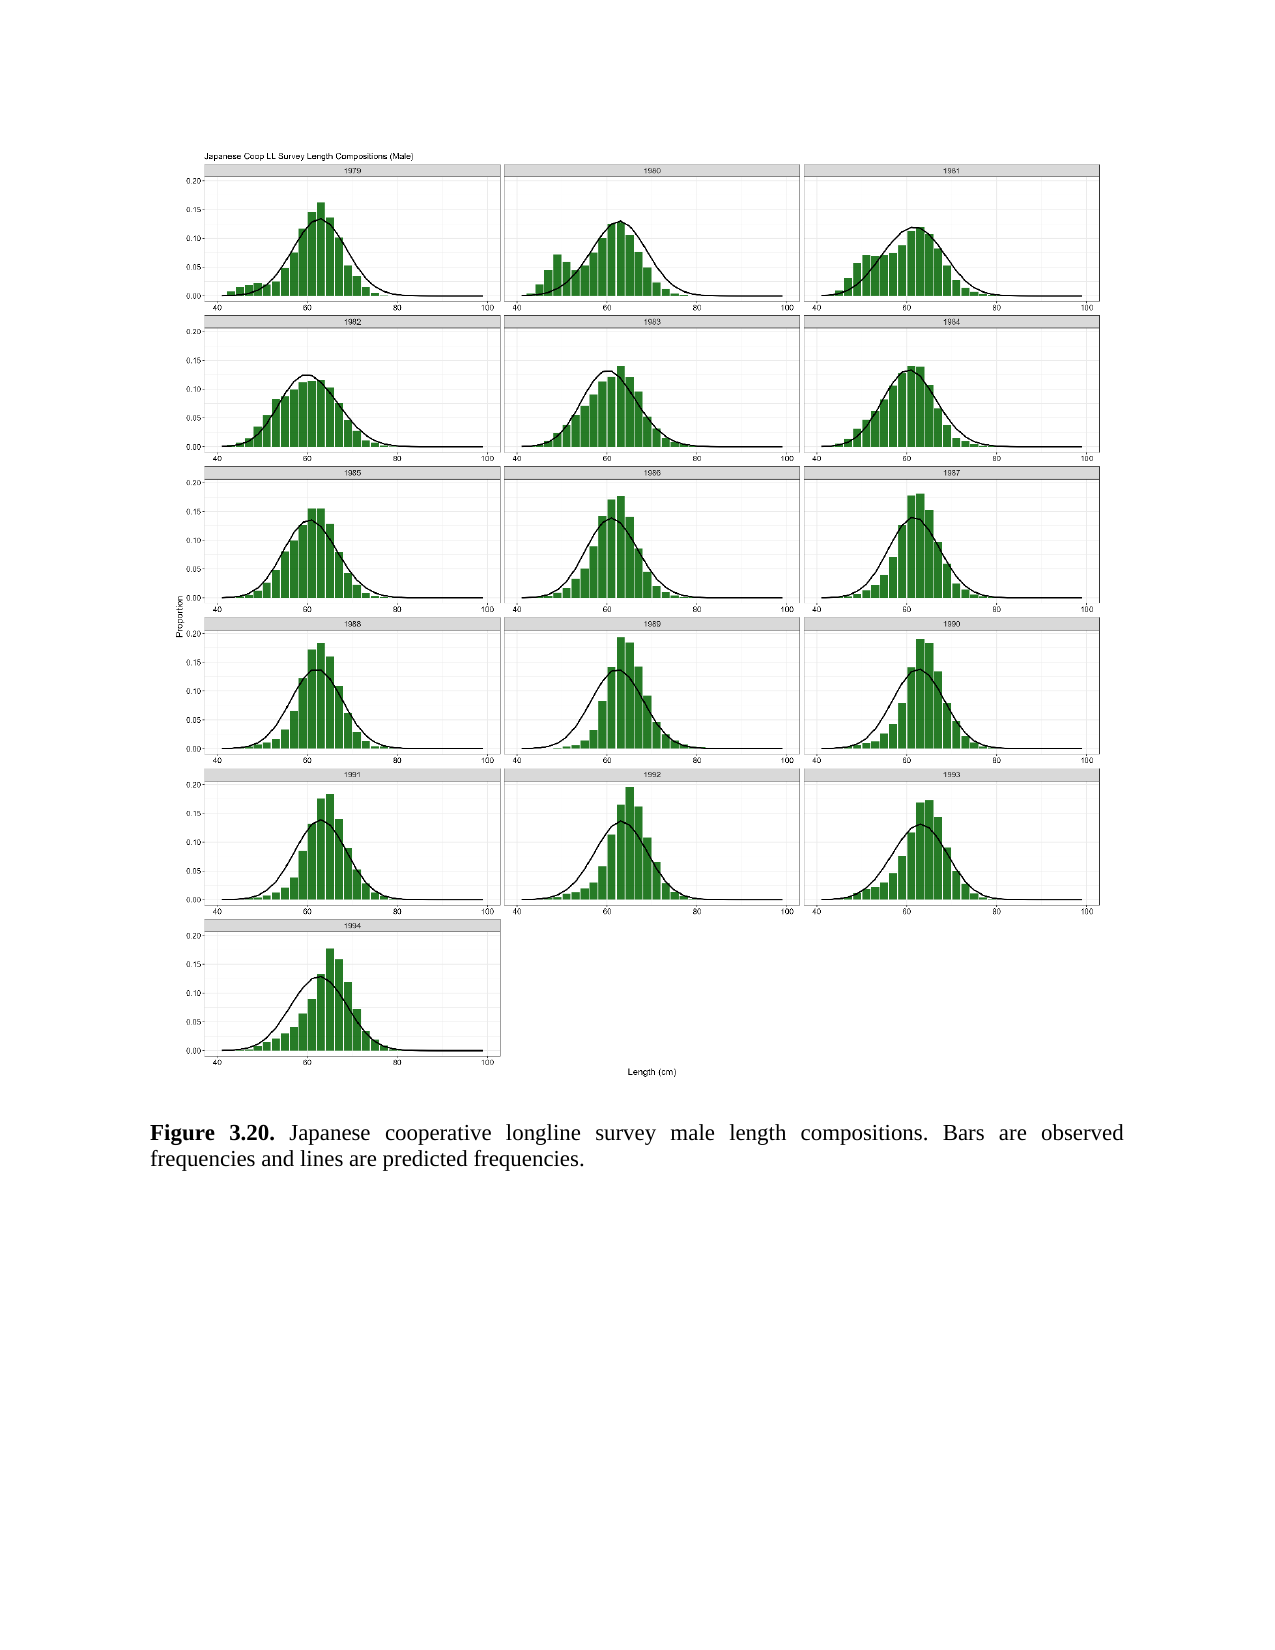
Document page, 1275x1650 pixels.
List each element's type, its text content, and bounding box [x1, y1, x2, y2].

picture [172, 150, 1103, 1080]
text Figure 3.20. Japanese cooperative longline survey male length compositions. Bars are observed frequencies and lines are predicted frequencies. [150, 1118, 1125, 1171]
